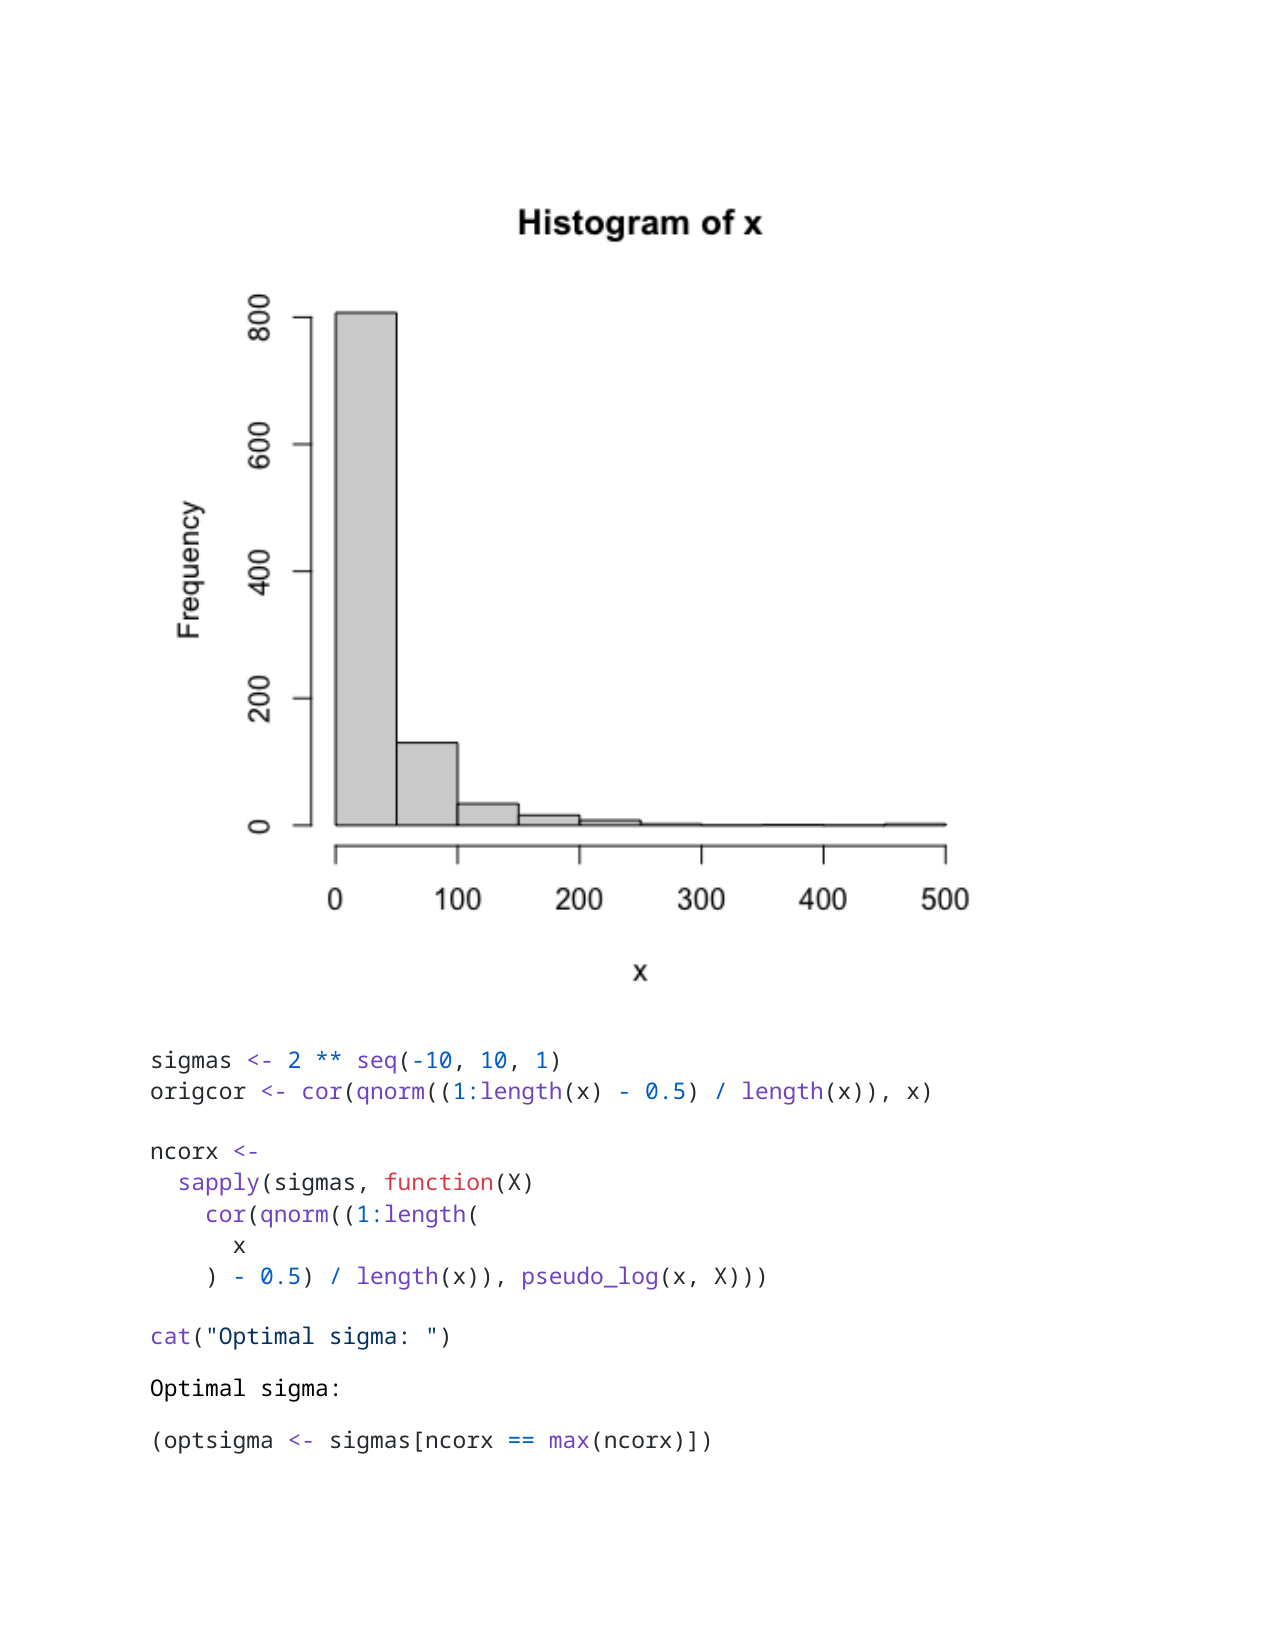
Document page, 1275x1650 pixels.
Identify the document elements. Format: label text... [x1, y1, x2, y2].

text Optimal sigma: [150, 1372, 1125, 1403]
picture [168, 150, 1044, 1025]
text (optsigma <- sigmas[ncorx == max(ncorx)]) [150, 1424, 1125, 1455]
text sigmas <- 2 ** seq(-10, 10, 1) origcor <- cor(qnorm((1:length(x) - 0.5) / length(x)), x) ncorx <- sapply(sigmas, function(X) cor(qnorm((1:length( x ) - 0.5) / length(x)), pseudo_log(x, X))) cat("Optimal sigma: ") [150, 1044, 1125, 1351]
